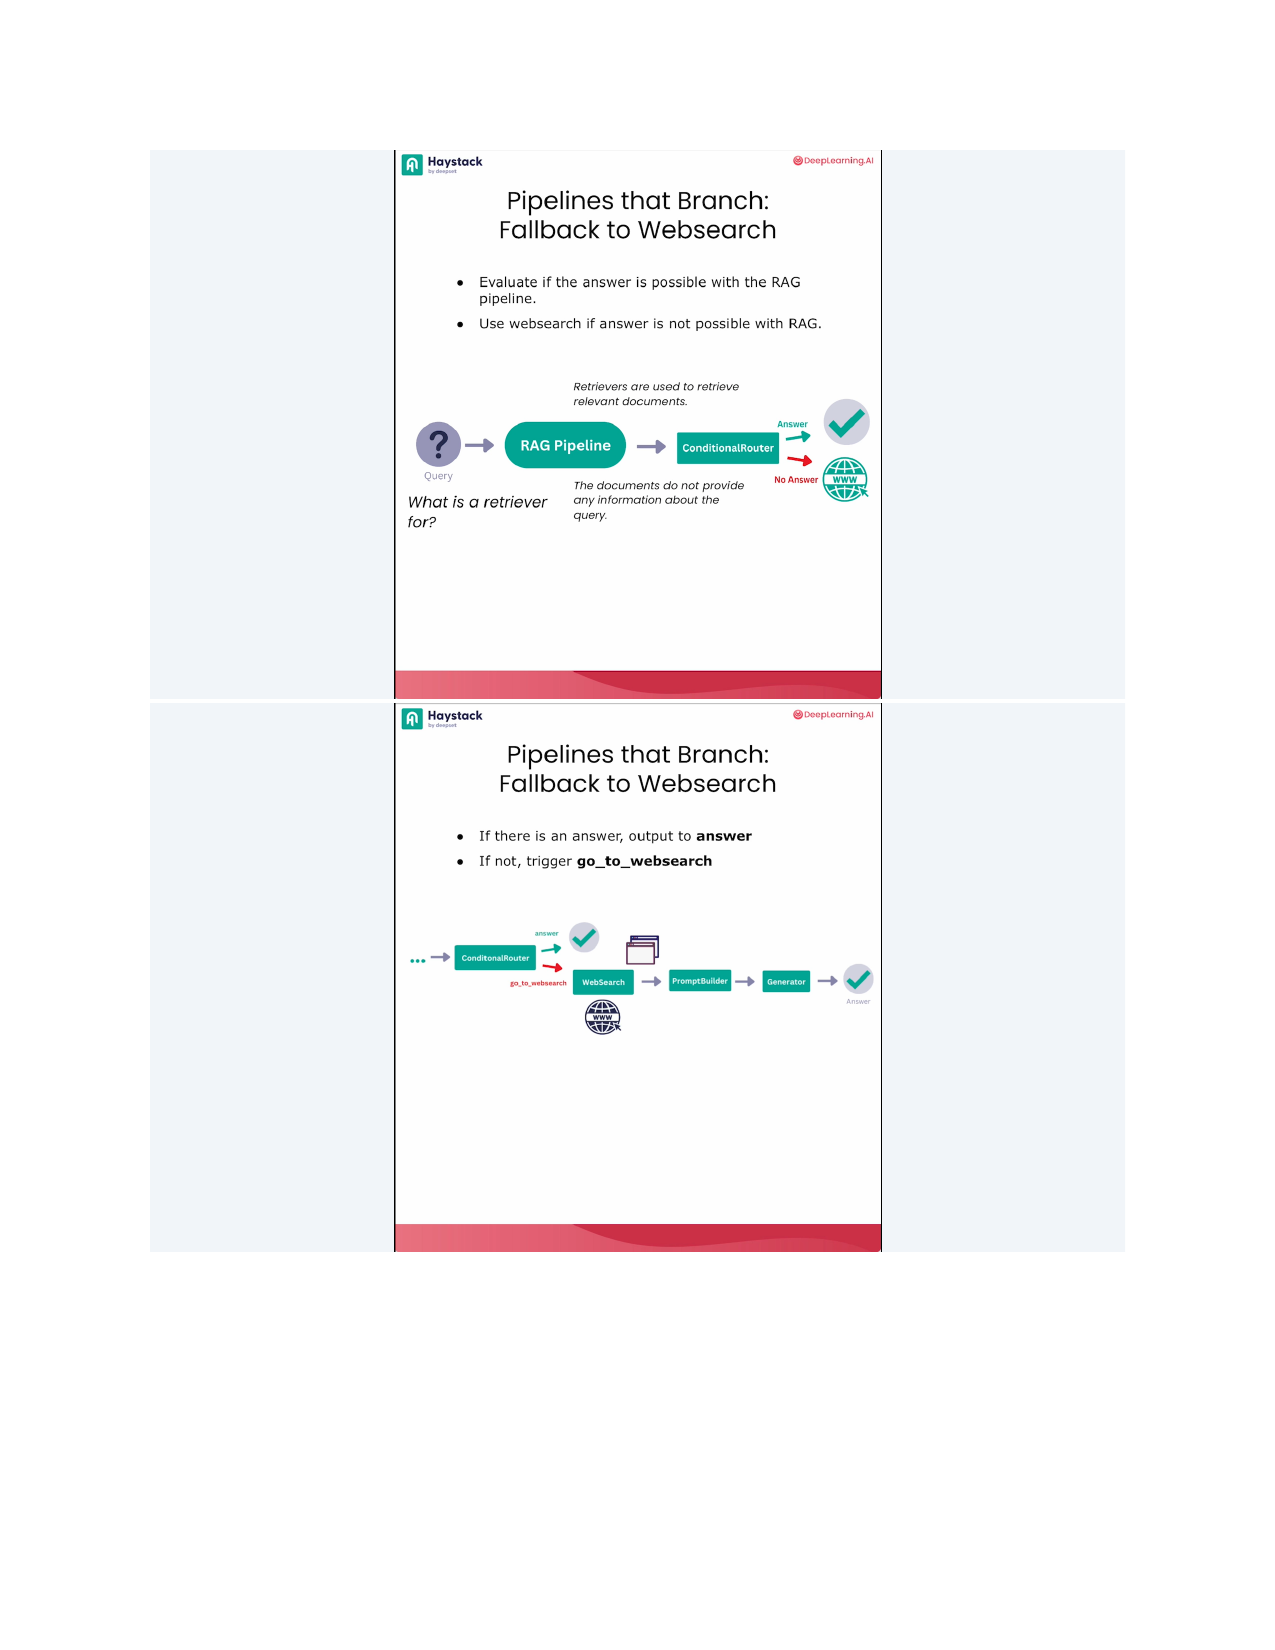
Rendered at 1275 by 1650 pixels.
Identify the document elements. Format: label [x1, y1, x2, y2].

picture [150, 150, 1125, 699]
picture [150, 703, 1125, 1252]
